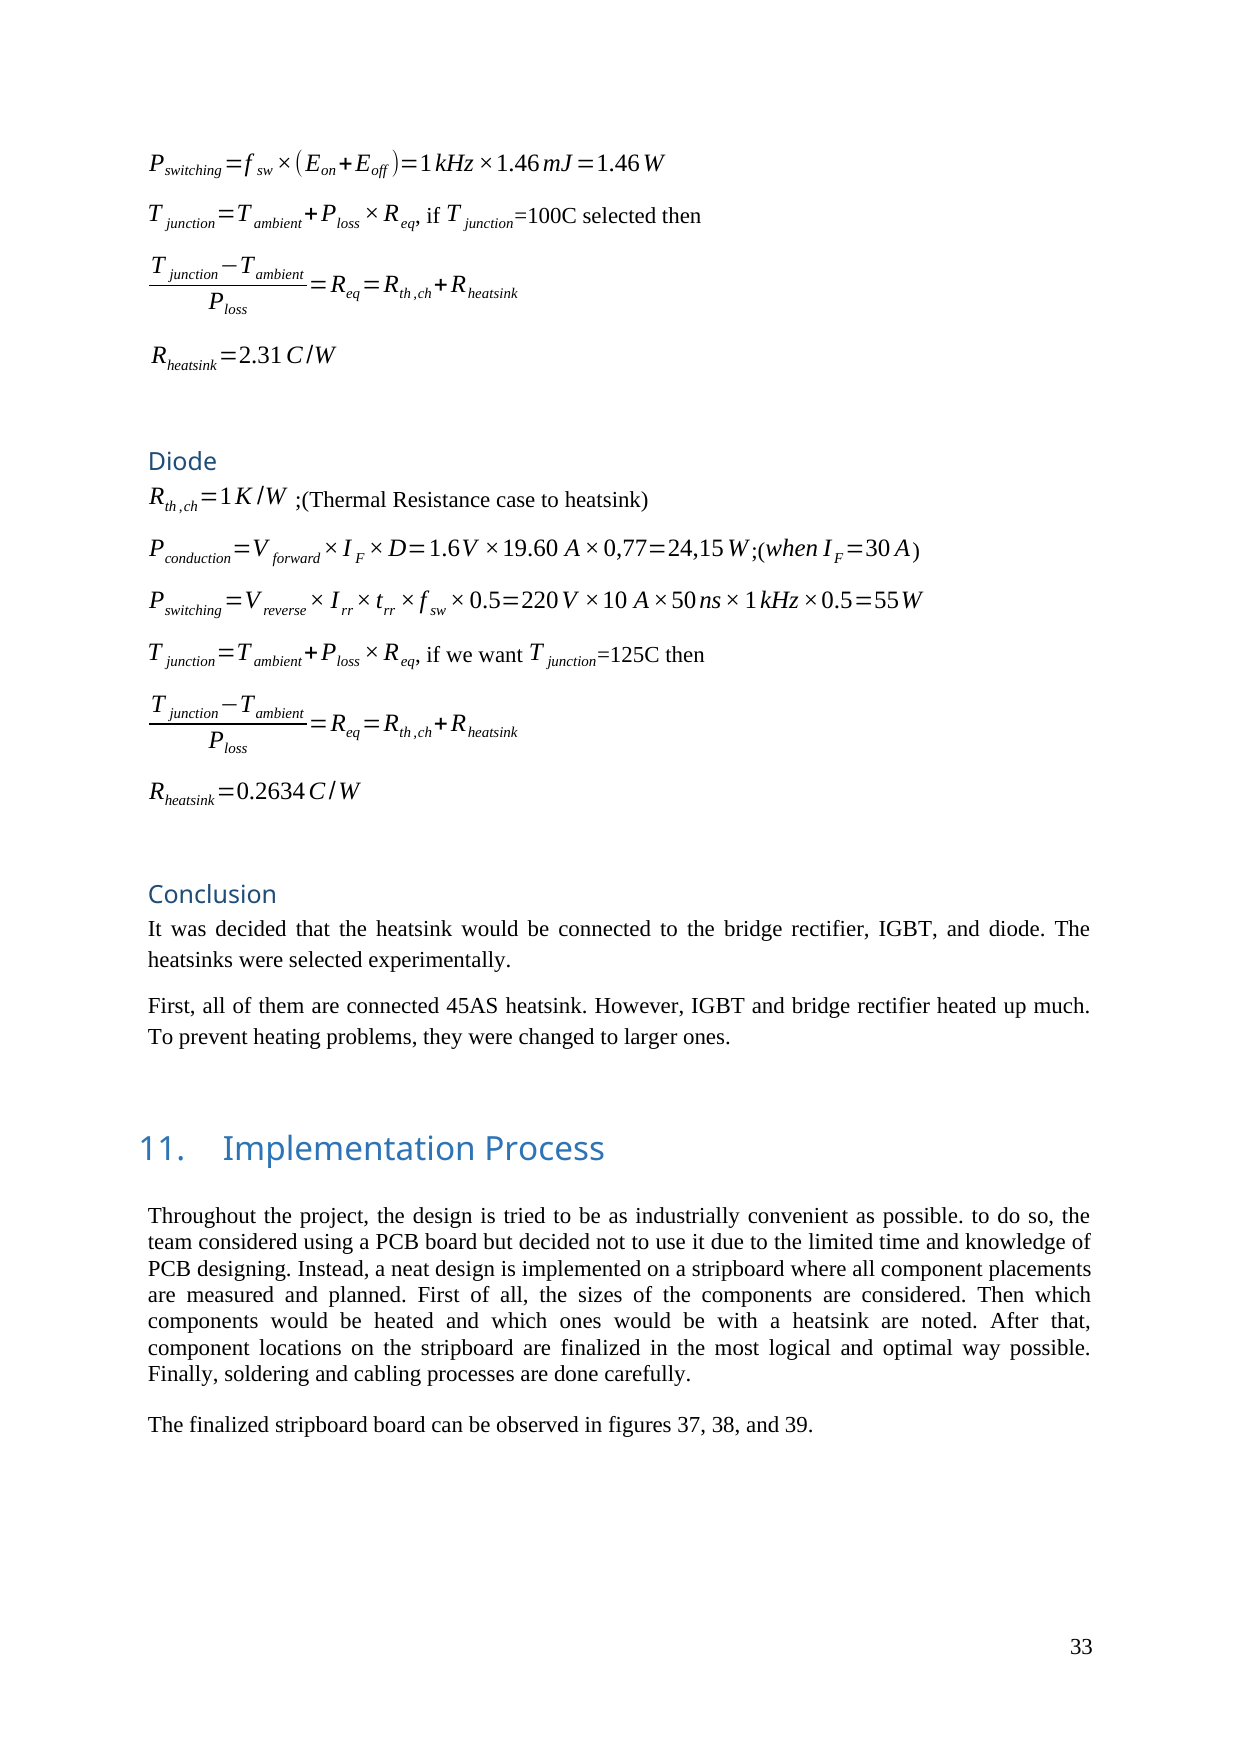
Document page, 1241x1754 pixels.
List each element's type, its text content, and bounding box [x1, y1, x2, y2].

subtitle Conclusion [148, 876, 1093, 910]
text Throughout the project, the design is tried to be as industrially convenient as possible. to do so, the team considered using a PCB board but decided not to use it due to the limited time and knowledge of PCB designing. Instead, a neat design is implemented on a stripboard where all component placements are measured and planned. First of all, the sizes of the components are considered. Then which components would be heated and which ones would be with a heatsink are noted. After that, component locations on the stripboard are finalized in the most logical and optimal way possible. Finally, soldering and cabling processes are done carefully. [148, 1202, 1093, 1386]
text The finalized stripboard board can be observed in figures 37, 38, and 39. [148, 1411, 1093, 1438]
subtitle Diode [148, 444, 1093, 478]
text , if =100C selected then [148, 200, 1093, 231]
text It was decided that the heatsink would be connected to the bridge rectifier, IGBT, and diode. The heatsinks were selected experimentally. [148, 915, 1093, 972]
text ;(Thermal Resistance case to heatsink) [148, 483, 1093, 514]
text First, all of them are connected 45AS heatsink. However, IGBT and bridge rectifier heated up much. To prevent heating problems, they were changed to larger ones. [148, 992, 1093, 1049]
text ;() [148, 535, 1093, 566]
subtitle Implementation Process [185, 1125, 1093, 1170]
text , if we want =125C then [148, 639, 1093, 670]
